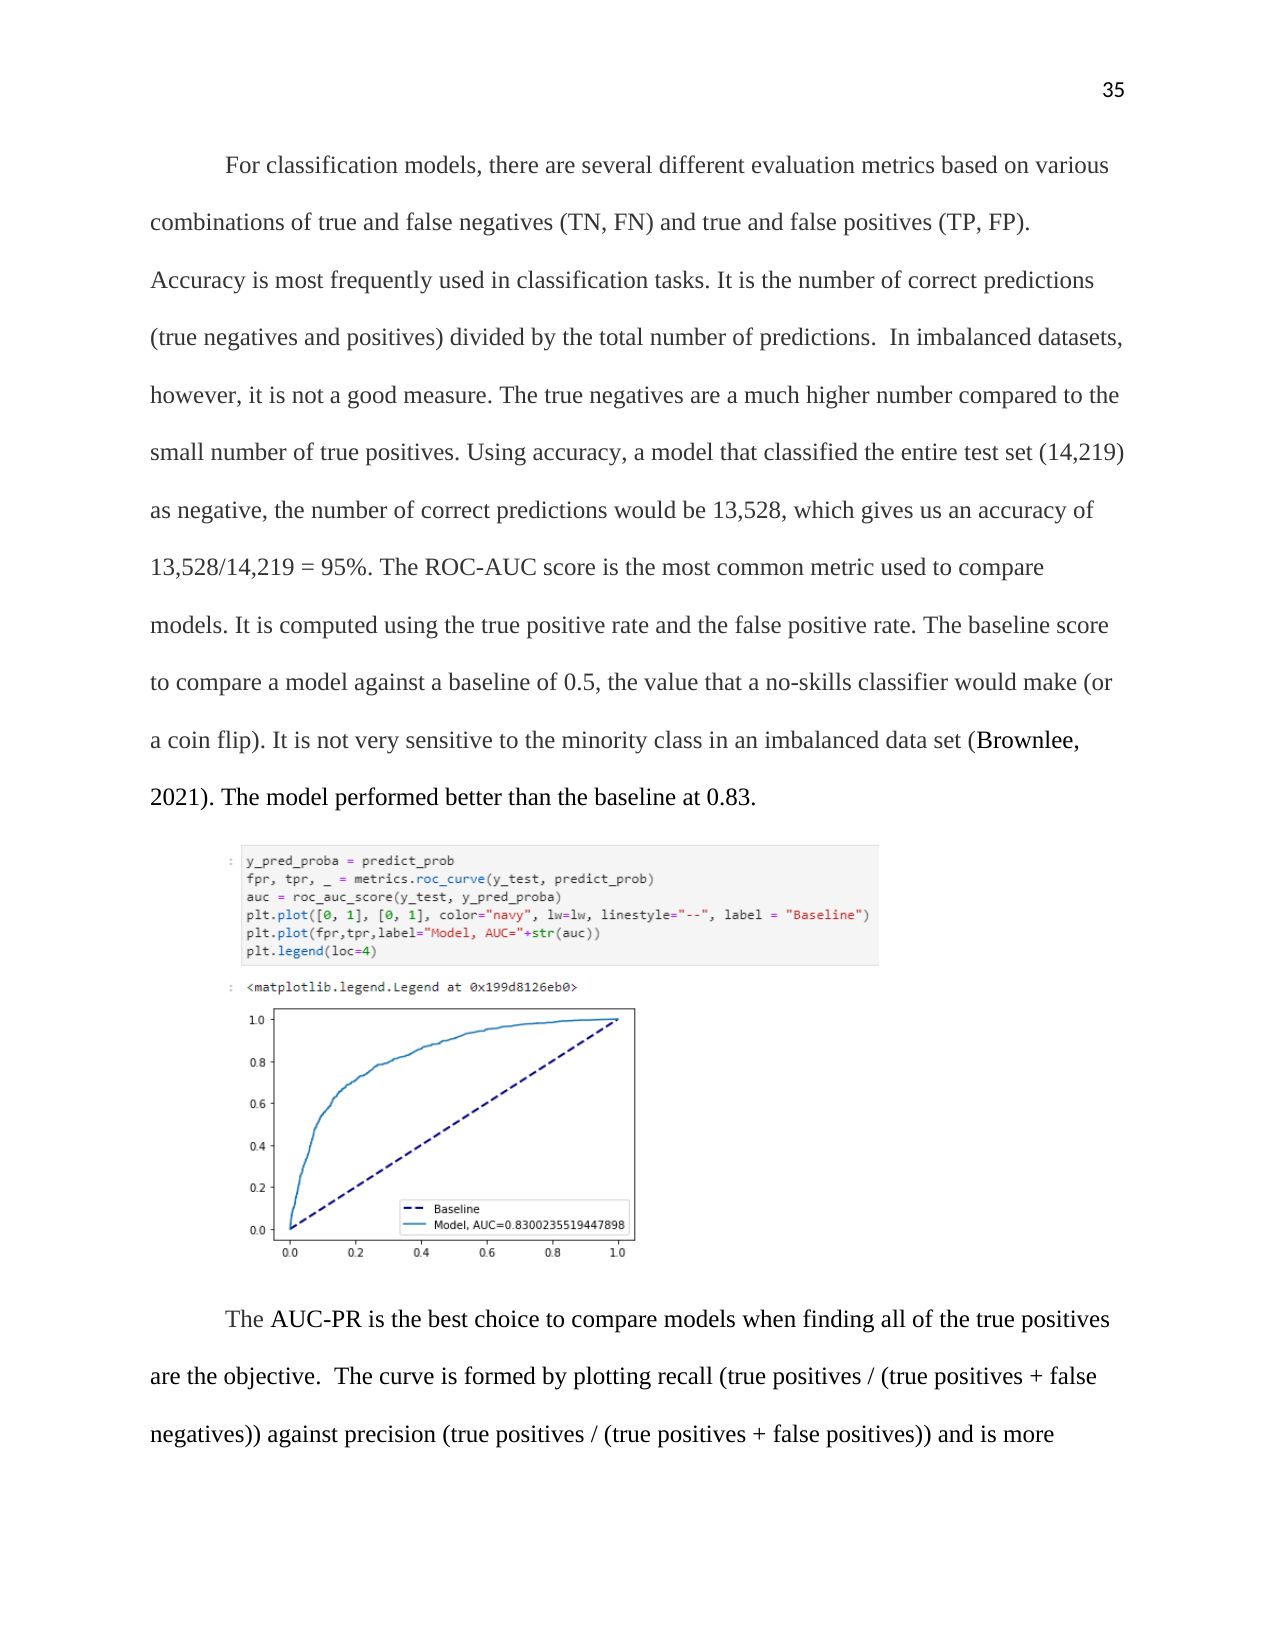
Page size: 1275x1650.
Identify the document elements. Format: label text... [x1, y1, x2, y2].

picture [225, 840, 879, 1276]
text For classification models, there are several different evaluation metrics based on various combinations of true and false negatives (TN, FN) and true and false positives (TP, FP). Accuracy is most frequently used in classification tasks. It is the number of correct predictions (true negatives and positives) divided by the total number of predictions. In imbalanced datasets, however, it is not a good measure. The true negatives are a much higher number compared to the small number of true positives. Using accuracy, a model that classified the entire test set (14,219) as negative, the number of correct predictions would be 13,528, which gives us an accuracy of 13,528/14,219 = 95%. The ROC-AUC score is the most common metric used to compare models. It is computed using the true positive rate and the false positive rate. The baseline score to compare a model against a baseline of 0.5, the value that a no-skills classifier would make (or a coin flip). It is not very sensitive to the minority class in an imbalanced data set (Brownlee, 2021). The model performed better than the baseline at 0.83. [150, 150, 1125, 811]
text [150, 1304, 1125, 1448]
